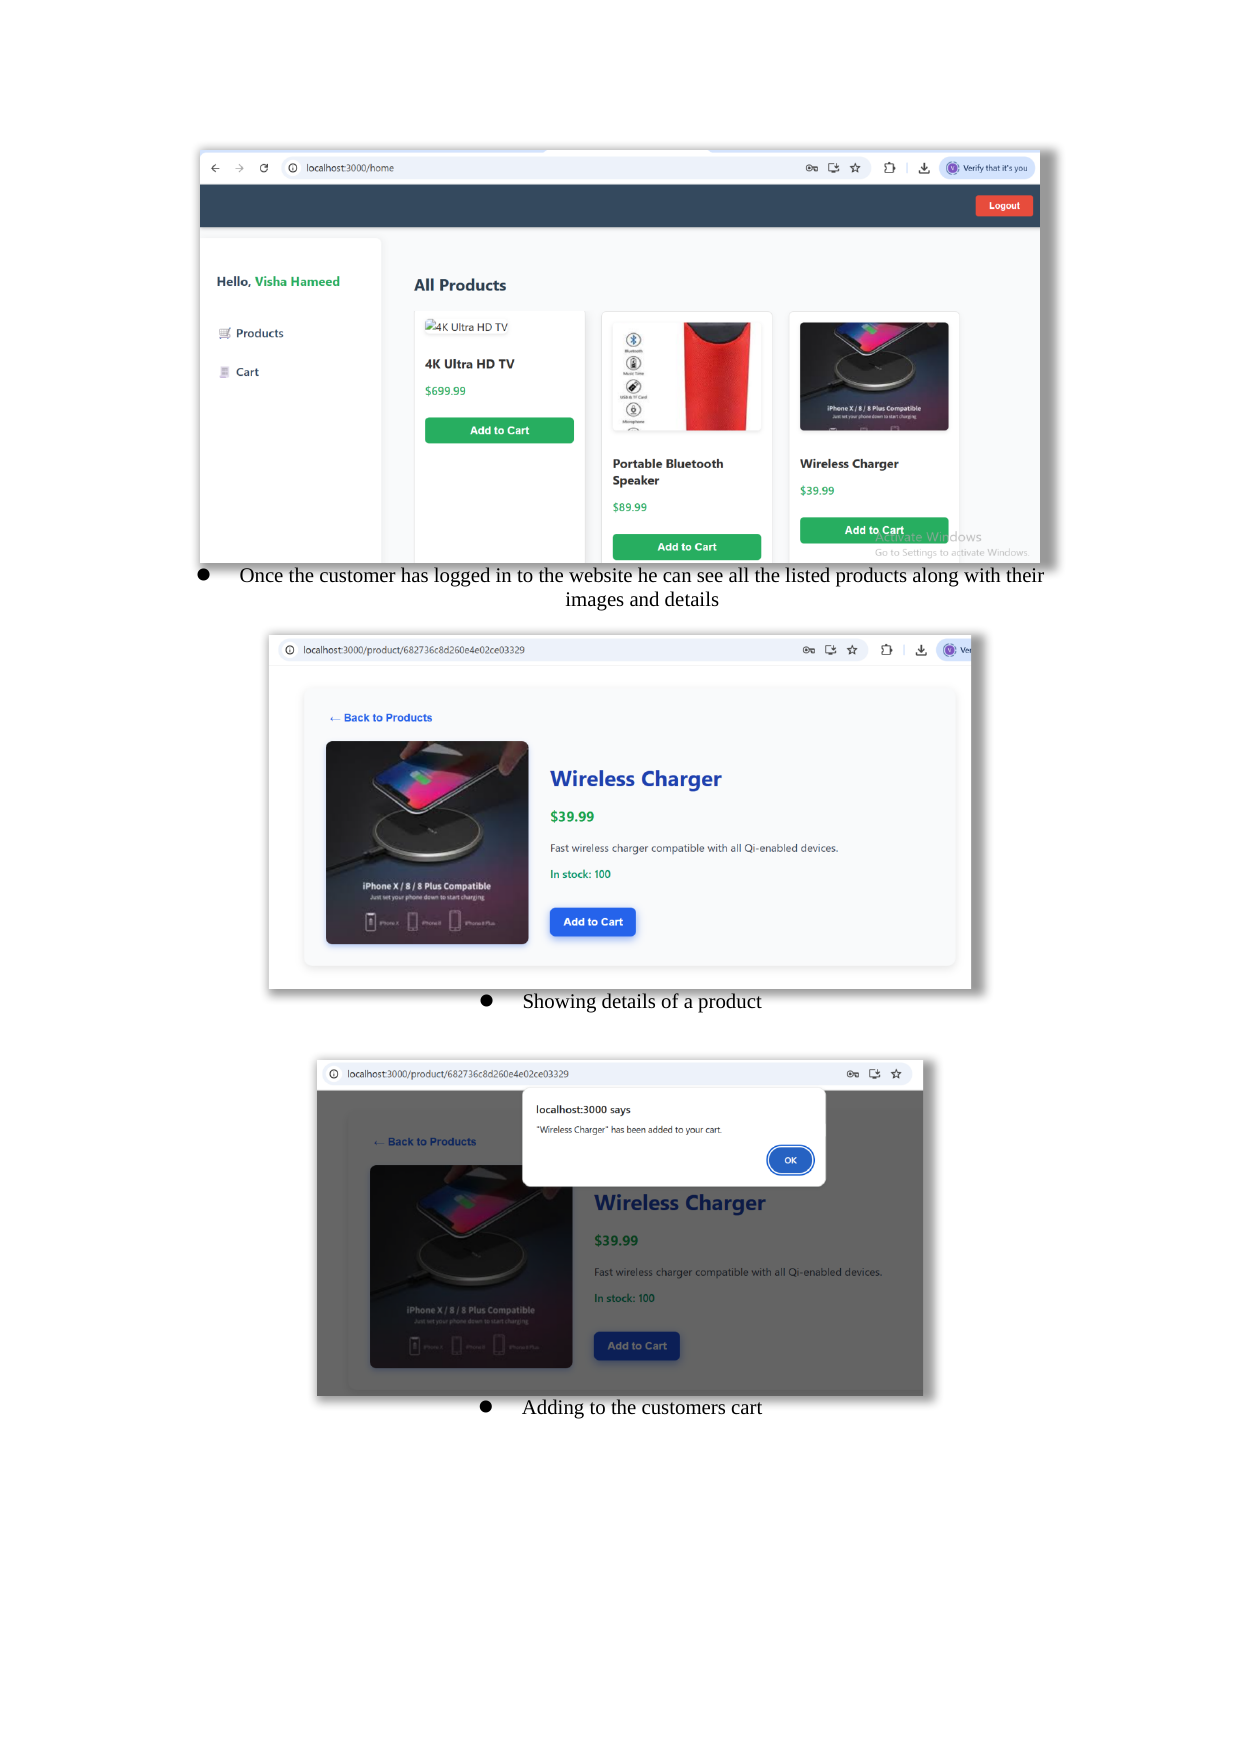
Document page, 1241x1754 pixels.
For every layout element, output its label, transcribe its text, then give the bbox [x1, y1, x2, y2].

list Adding to the customers cart [187, 1395, 1053, 1419]
picture [268, 635, 972, 989]
list Once the customer has logged in to the website he can see all the listed products along with their images and details [187, 563, 1053, 611]
list Showing details of a product [187, 988, 1053, 1013]
picture [317, 1060, 924, 1396]
picture [200, 150, 1040, 563]
